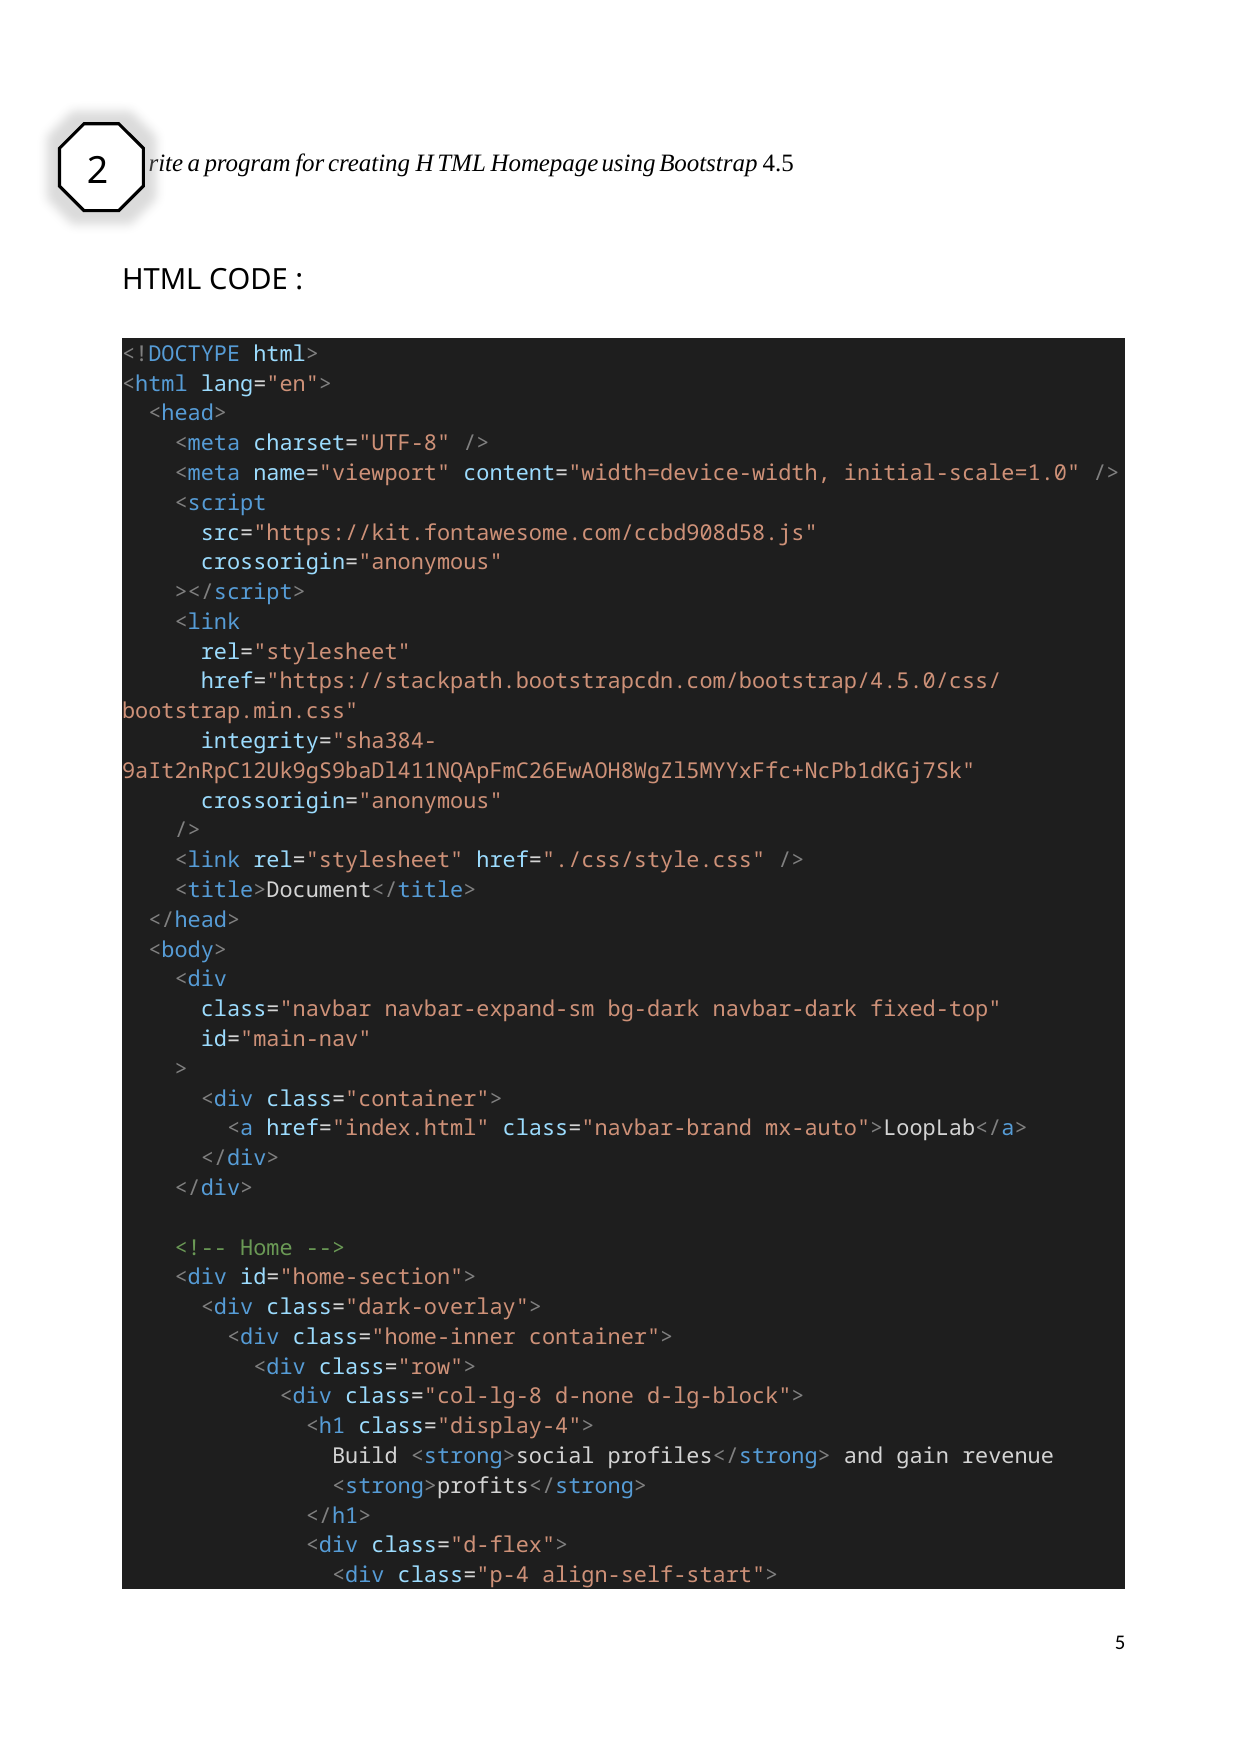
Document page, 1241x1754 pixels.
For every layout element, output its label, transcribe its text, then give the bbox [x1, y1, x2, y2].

text </h1> [122, 1500, 1125, 1529]
text <div id="home-section"> [122, 1261, 1125, 1291]
text <html lang="en"> [122, 368, 1125, 397]
text id="main-nav" [122, 1023, 1125, 1053]
text rel="stylesheet" [122, 636, 1125, 666]
text <strong>profits</strong> [122, 1470, 1125, 1500]
text href="https://stackpath.bootstrapcdn.com/bootstrap/4.5.0/css/bootstrap.min.css" [122, 666, 1125, 725]
text <head> [122, 397, 1125, 427]
text <!DOCTYPE html> [122, 338, 1125, 368]
text <script [122, 487, 1125, 517]
text <!-- Home --> [122, 1232, 1125, 1261]
text <div class="container"> [122, 1083, 1125, 1112]
text <div class="dark-overlay"> [122, 1291, 1125, 1321]
text ></script> [122, 576, 1125, 606]
text <title>Document</title> [122, 874, 1125, 904]
text <link rel="stylesheet" href="./css/style.css" /> [122, 844, 1125, 874]
text Build <strong>social profiles</strong> and gain revenue [122, 1440, 1125, 1470]
text class="navbar navbar-expand-sm bg-dark navbar-dark fixed-top" [122, 993, 1125, 1023]
text <div class="col-lg-8 d-none d-lg-block"> [122, 1381, 1125, 1410]
text /> [122, 814, 1125, 844]
text </div> [122, 1142, 1125, 1172]
text integrity="sha384-9aIt2nRpC12Uk9gS9baDl411NQApFmC26EwAOH8WgZl5MYYxFfc+NcPb1dKGj7Sk" [122, 725, 1125, 785]
text <div class="row"> [122, 1351, 1125, 1381]
text <meta name="viewport" content="width=device-width, initial-scale=1.0" /> [122, 457, 1125, 487]
text HTML CODE : [122, 258, 1125, 298]
text <body> [122, 934, 1125, 963]
text > [122, 1053, 1125, 1083]
text <div class="home-inner container"> [122, 1321, 1125, 1351]
text <link [122, 606, 1125, 636]
text crossorigin="anonymous" [122, 785, 1125, 814]
text src="https://kit.fontawesome.com/ccbd908d58.js" [122, 517, 1125, 546]
text <meta charset="UTF-8" /> [122, 427, 1125, 457]
text crossorigin="anonymous" [122, 546, 1125, 576]
text <a href="index.html" class="navbar-brand mx-auto">LoopLab</a> [122, 1112, 1125, 1142]
text </div> [122, 1172, 1125, 1202]
text <div class="d-flex"> [122, 1529, 1125, 1559]
text </head> [122, 904, 1125, 934]
text <div class="p-4 align-self-start"> [122, 1559, 1125, 1589]
text <div [122, 963, 1125, 993]
text <h1 class="display-4"> [122, 1410, 1125, 1440]
